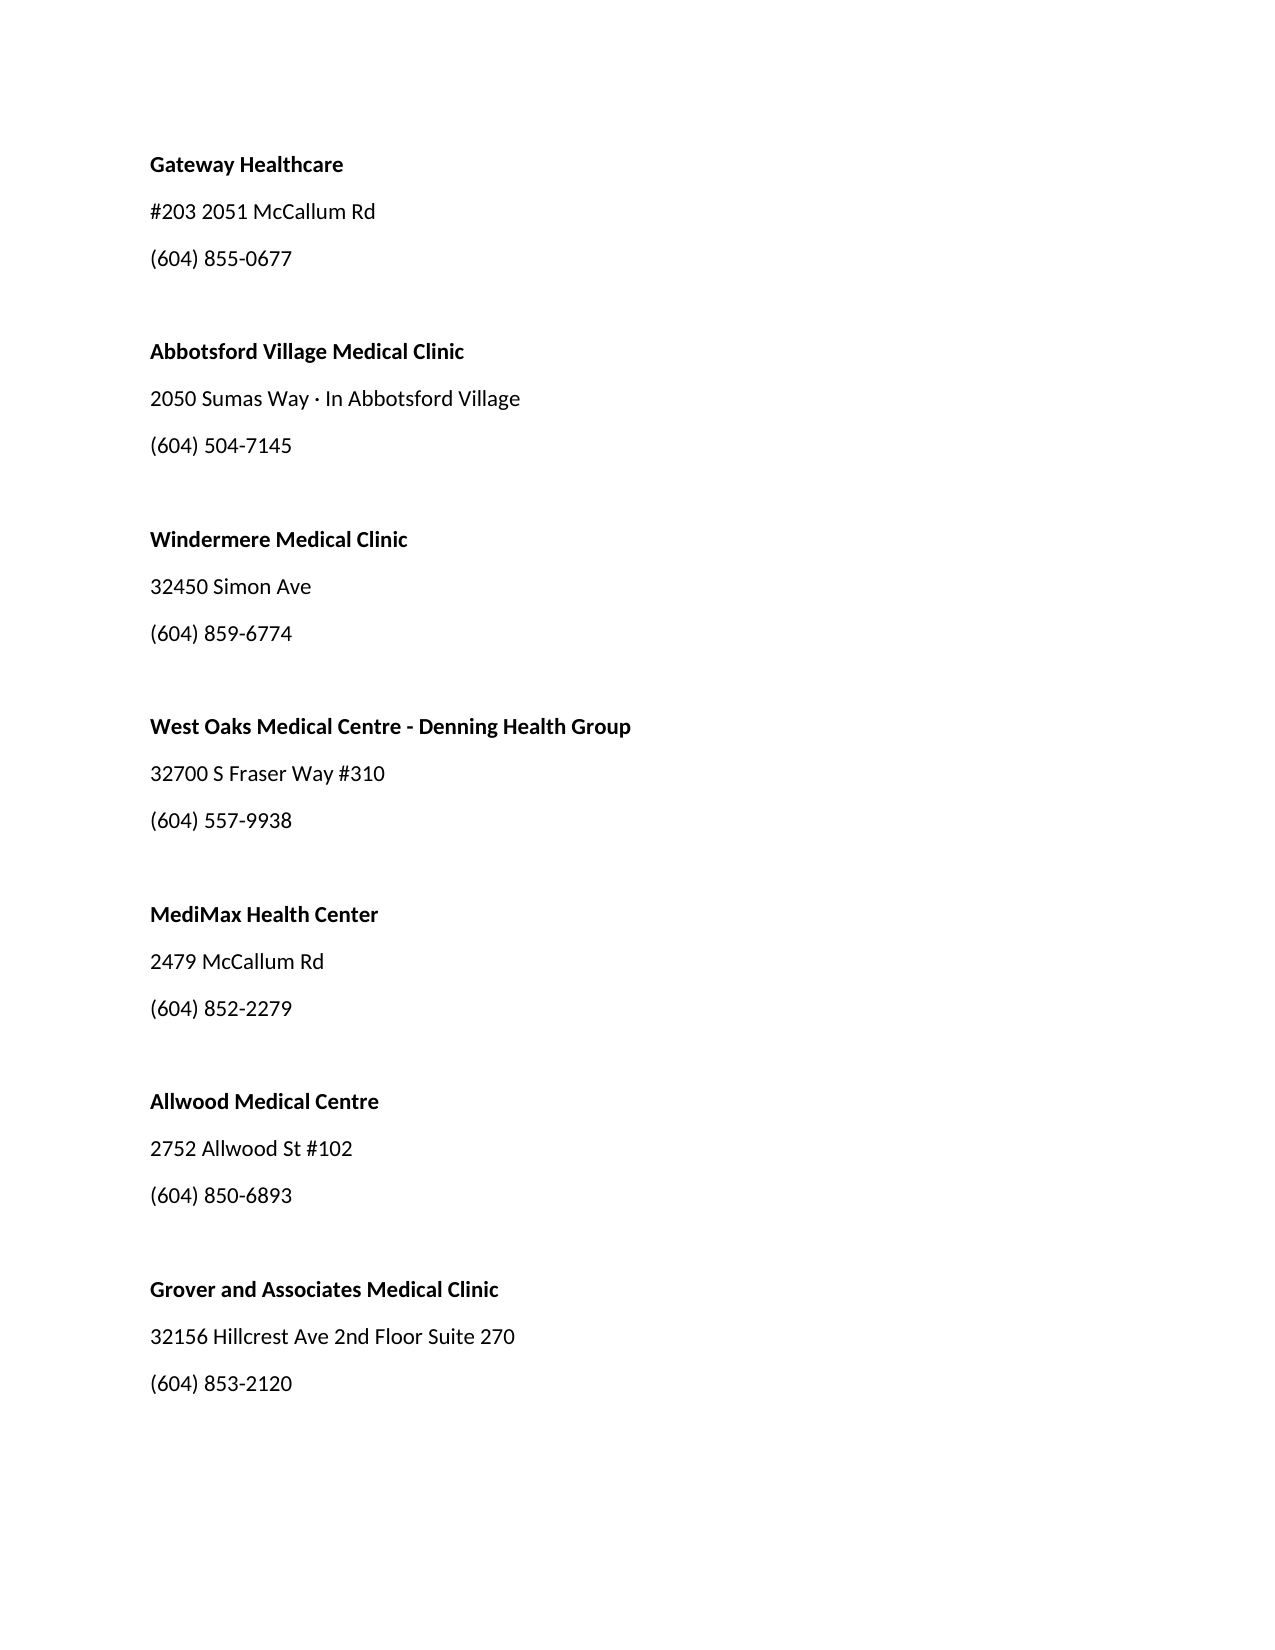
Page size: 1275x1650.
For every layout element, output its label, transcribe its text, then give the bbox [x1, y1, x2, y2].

text Gateway Healthcare [150, 150, 1125, 178]
text 2050 Sumas Way · In Abbotsford Village [150, 384, 1125, 412]
text (604) 853-2120 [150, 1369, 1125, 1397]
text 2479 McCallum Rd [150, 947, 1125, 975]
text 32156 Hillcrest Ave 2nd Floor Suite 270 [150, 1322, 1125, 1350]
text (604) 504-7145 [150, 431, 1125, 459]
text (604) 557-9938 [150, 806, 1125, 834]
text MediMax Health Center [150, 900, 1125, 928]
text (604) 850-6893 [150, 1181, 1125, 1209]
text West Oaks Medical Centre - Denning Health Group [150, 712, 1125, 741]
text 32700 S Fraser Way #310 [150, 759, 1125, 787]
text #203 2051 McCallum Rd [150, 197, 1125, 225]
text Grover and Associates Medical Clinic [150, 1275, 1125, 1303]
text (604) 855-0677 [150, 244, 1125, 272]
text (604) 859-6774 [150, 619, 1125, 647]
text 32450 Simon Ave [150, 572, 1125, 600]
text 2752 Allwood St #102 [150, 1134, 1125, 1162]
text Allwood Medical Centre [150, 1087, 1125, 1116]
text Abbotsford Village Medical Clinic [150, 337, 1125, 366]
text Windermere Medical Clinic [150, 525, 1125, 553]
text (604) 852-2279 [150, 994, 1125, 1022]
